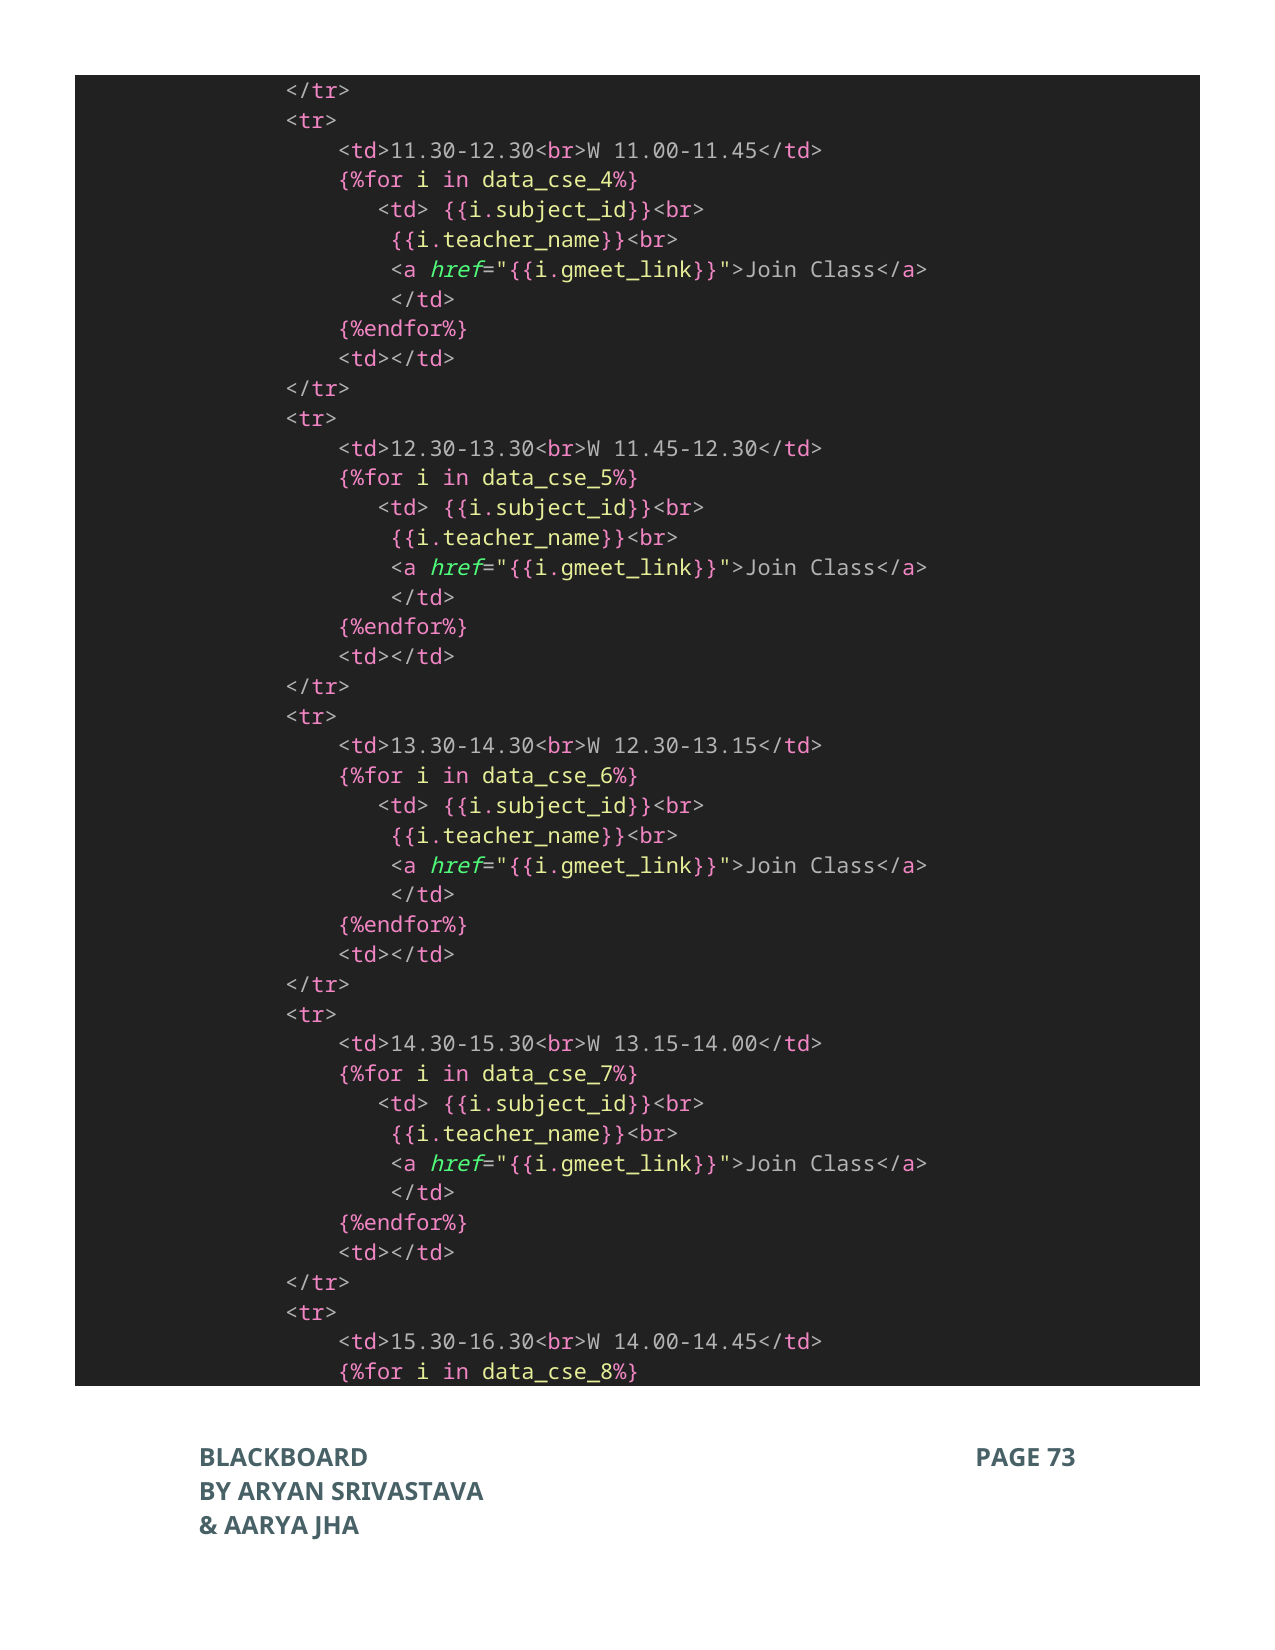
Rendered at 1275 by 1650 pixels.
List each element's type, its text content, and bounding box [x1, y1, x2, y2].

text </tr> [75, 1267, 1200, 1296]
text {{i.teacher_name}}<br> [75, 1118, 1200, 1147]
text {%for i in data_cse_6%} [75, 760, 1200, 790]
text <a href="{{i.gmeet_link}}">Join Class</a> [75, 849, 1200, 879]
text {%endfor%} [75, 313, 1200, 343]
text {%for i in data_cse_5%} [75, 462, 1200, 492]
text {{i.teacher_name}}<br> [75, 820, 1200, 849]
text <tr> [75, 701, 1200, 730]
text {%endfor%} [75, 611, 1200, 641]
text <td> {{i.subject_id}}<br> [75, 1088, 1200, 1118]
text <td> {{i.subject_id}}<br> [75, 194, 1200, 224]
text <td>15.30-16.30<br>W 14.00-14.45</td> [75, 1326, 1200, 1356]
text </td> [75, 879, 1200, 909]
text {%endfor%} [75, 909, 1200, 939]
text <tr> [75, 1296, 1200, 1326]
text {%for i in data_cse_4%} [75, 164, 1200, 194]
text <td>11.30-12.30<br>W 11.00-11.45</td> [75, 134, 1200, 164]
text <td>13.30-14.30<br>W 12.30-13.15</td> [75, 730, 1200, 760]
text <tr> [75, 998, 1200, 1028]
text <a href="{{i.gmeet_link}}">Join Class</a> [75, 552, 1200, 581]
text </tr> [75, 969, 1200, 998]
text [75, 1147, 1200, 1177]
text {%for i in data_cse_7%} [75, 1058, 1200, 1088]
text <tr> [75, 403, 1200, 432]
text <td></td> [75, 939, 1200, 969]
text </tr> [75, 671, 1200, 701]
text <td> {{i.subject_id}}<br> [75, 492, 1200, 522]
text {%for i in data_cse_8%} [75, 1356, 1200, 1386]
text </td> [75, 581, 1200, 611]
text </tr> [75, 75, 1200, 105]
text <tr> [75, 105, 1200, 134]
text <td>14.30-15.30<br>W 13.15-14.00</td> [75, 1028, 1200, 1058]
text {{i.teacher_name}}<br> [75, 522, 1200, 552]
text <td></td> [75, 343, 1200, 373]
text </tr> [75, 373, 1200, 403]
text </td> [75, 1177, 1200, 1207]
text <td></td> [75, 1237, 1200, 1267]
text {%endfor%} [75, 1207, 1200, 1237]
text {{i.teacher_name}}<br> [75, 224, 1200, 254]
text <td> {{i.subject_id}}<br> [75, 790, 1200, 820]
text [75, 254, 1200, 283]
text <td></td> [75, 641, 1200, 671]
text </td> [75, 283, 1200, 313]
text <td>12.30-13.30<br>W 11.45-12.30</td> [75, 432, 1200, 462]
